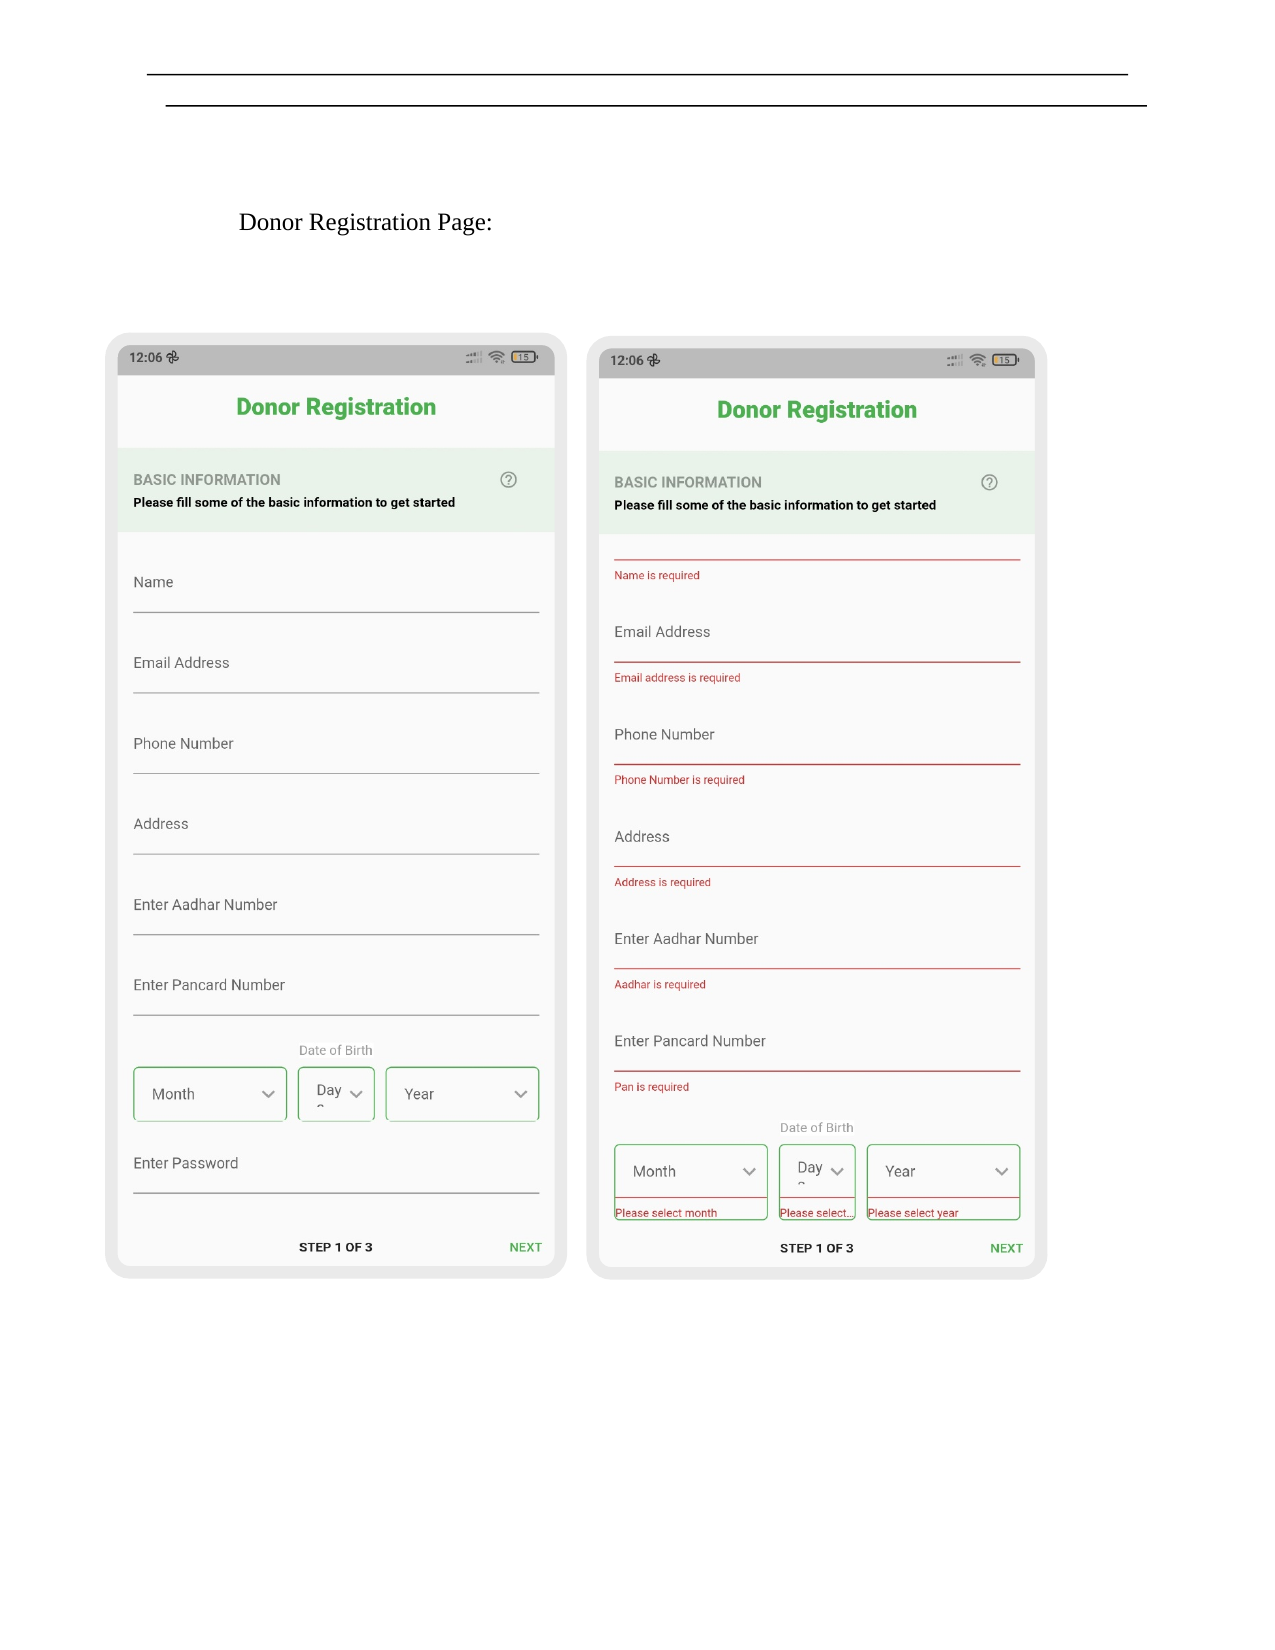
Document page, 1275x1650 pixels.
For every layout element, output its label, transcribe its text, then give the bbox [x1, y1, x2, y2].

picture [599, 349, 1034, 1267]
text Donor Registration Page: [239, 207, 1237, 236]
picture [118, 346, 554, 1266]
